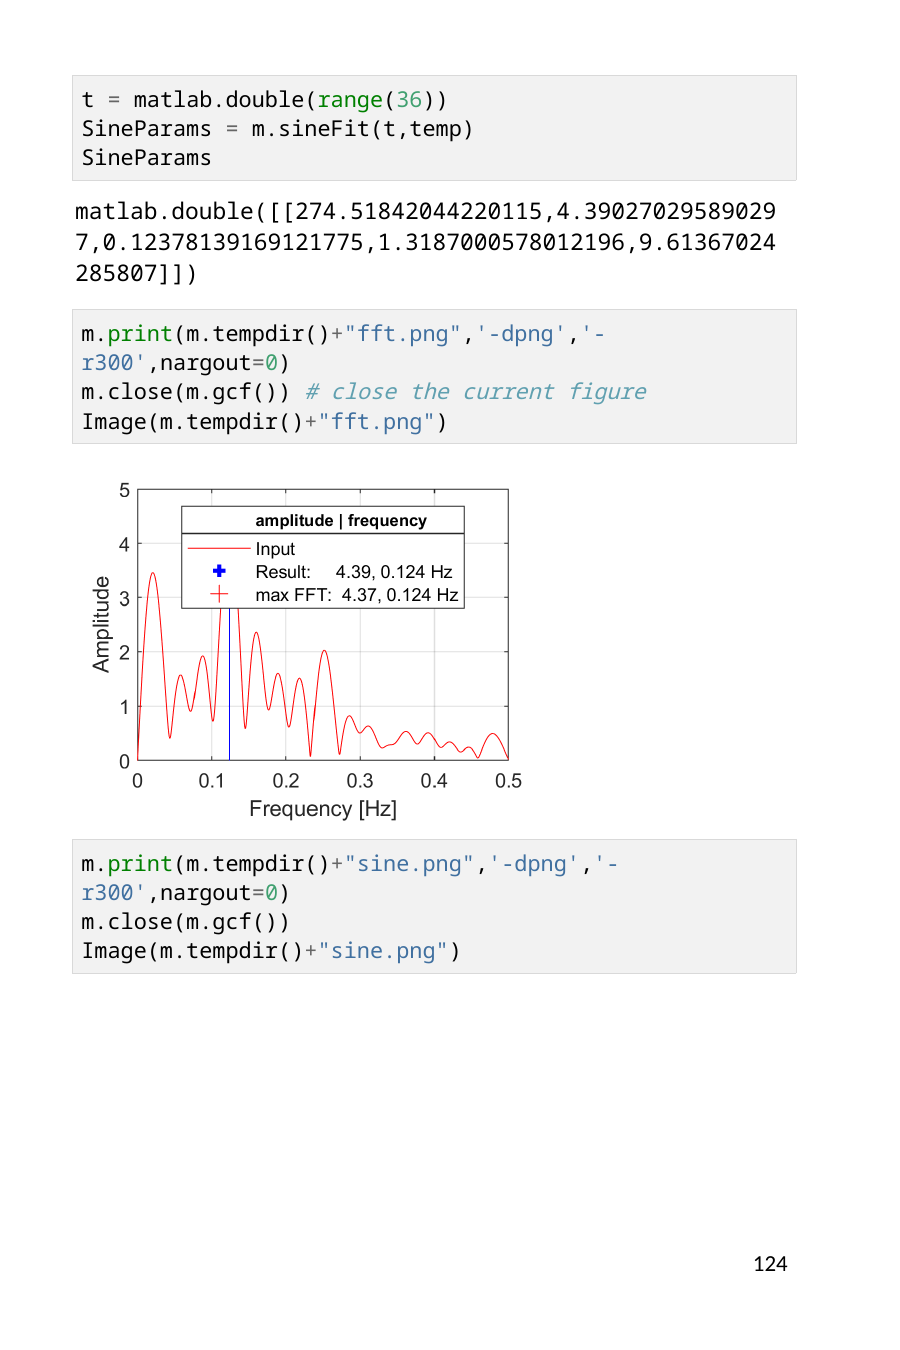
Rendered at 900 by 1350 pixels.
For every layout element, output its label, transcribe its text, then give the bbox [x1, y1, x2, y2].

text matlab.double([[274.51842044220115,4.390270295890297,0.12378139169121775,1.3187000578012196,9.61367024285807]]) [75, 195, 787, 288]
text t = matlab.double(range(36)) SineParams = m.sineFit(t,temp) SineParams [73, 76, 796, 180]
text m.print(m.tempdir()+"sine.png",'-dpng','-r300',nargout=0) m.close(m.gcf()) Image(m.tempdir()+"sine.png") [73, 840, 796, 973]
text m.print(m.tempdir()+"fft.png",'-dpng','-r300',nargout=0) m.close(m.gcf()) # close the current figure Image(m.tempdir()+"fft.png") [73, 310, 796, 443]
picture [75, 462, 554, 821]
